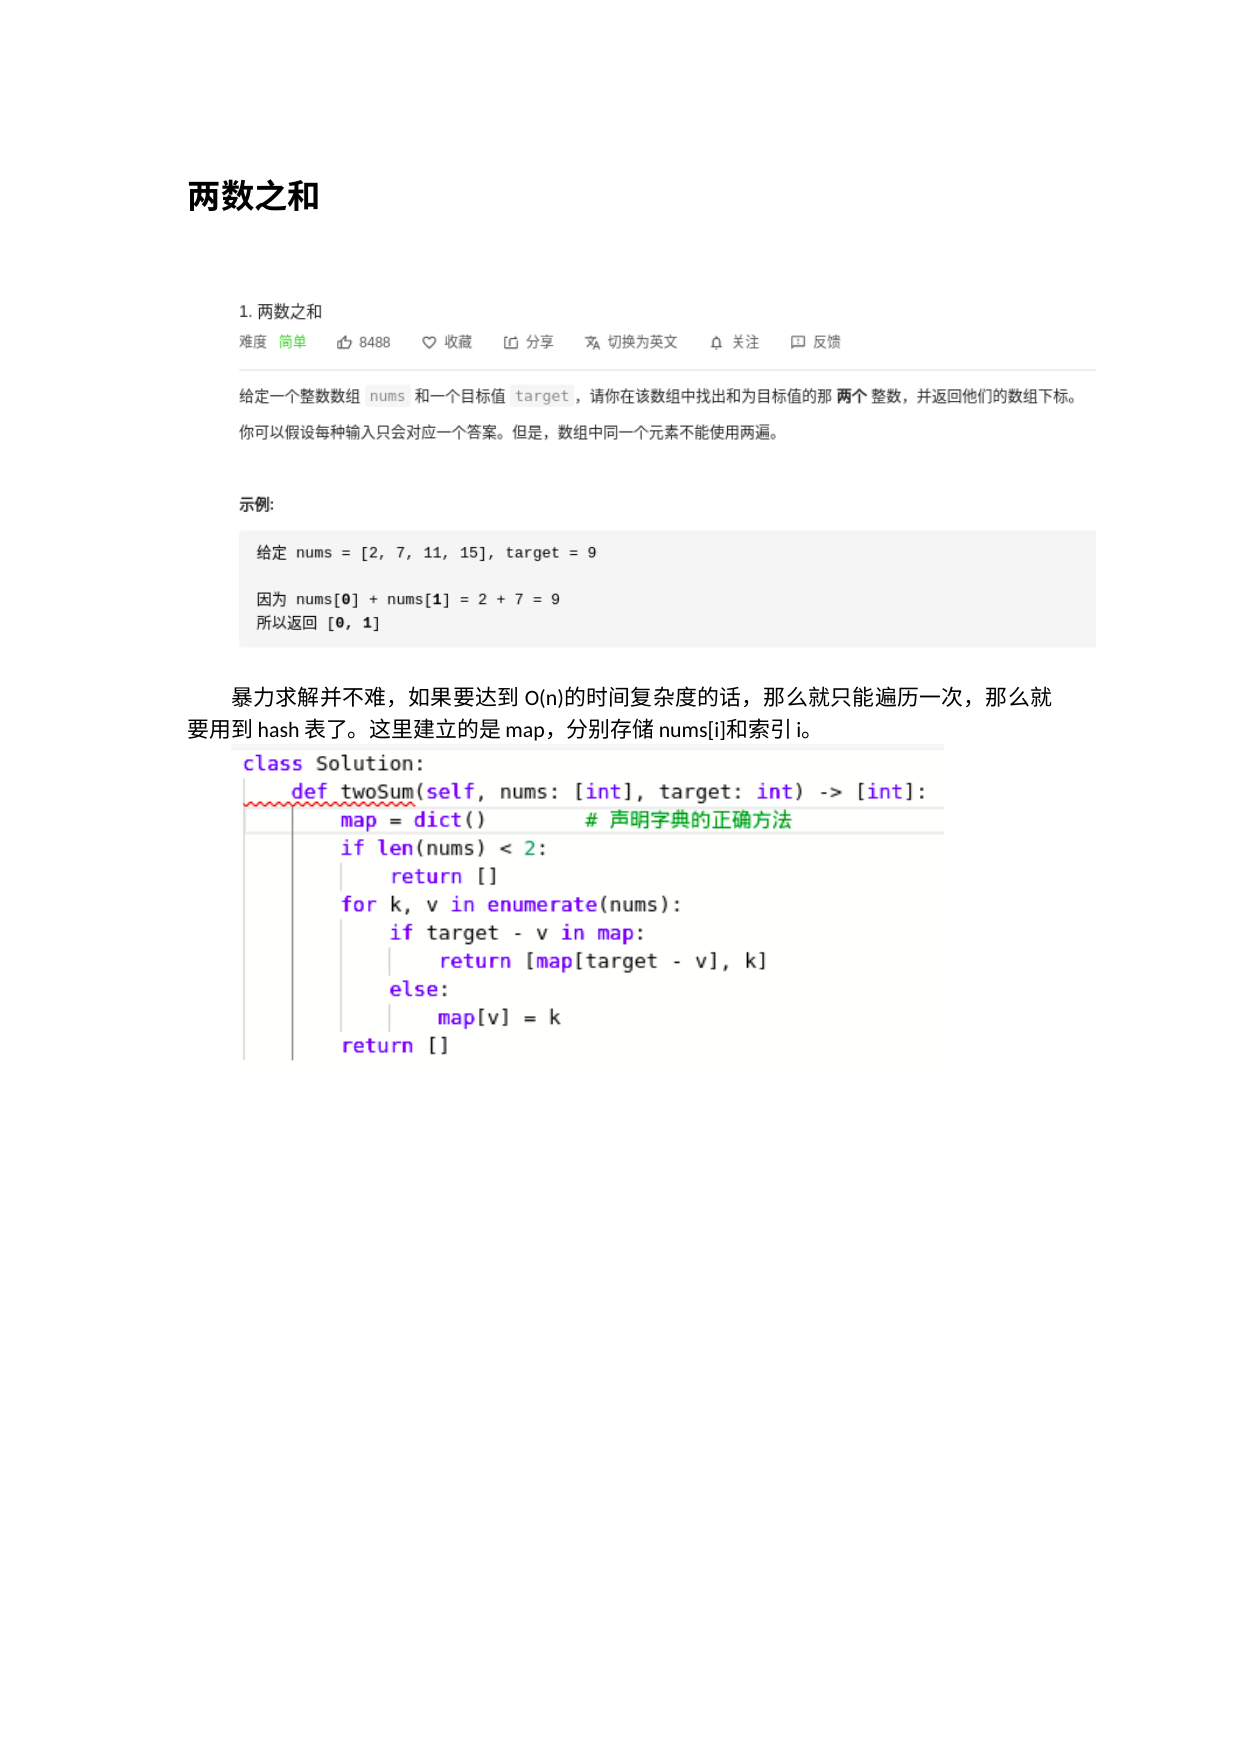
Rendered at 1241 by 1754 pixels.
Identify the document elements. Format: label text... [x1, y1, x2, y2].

subtitle 两数之和 [187, 162, 1053, 227]
picture [231, 289, 1097, 651]
picture [231, 744, 944, 1070]
text 暴力求解并不难，如果要达到O(n)的时间复杂度的话，那么就只能遍历一次，那么就要用到hash表了。这里建立的是map，分别存储nums[i]和索引i。 [187, 679, 1053, 744]
